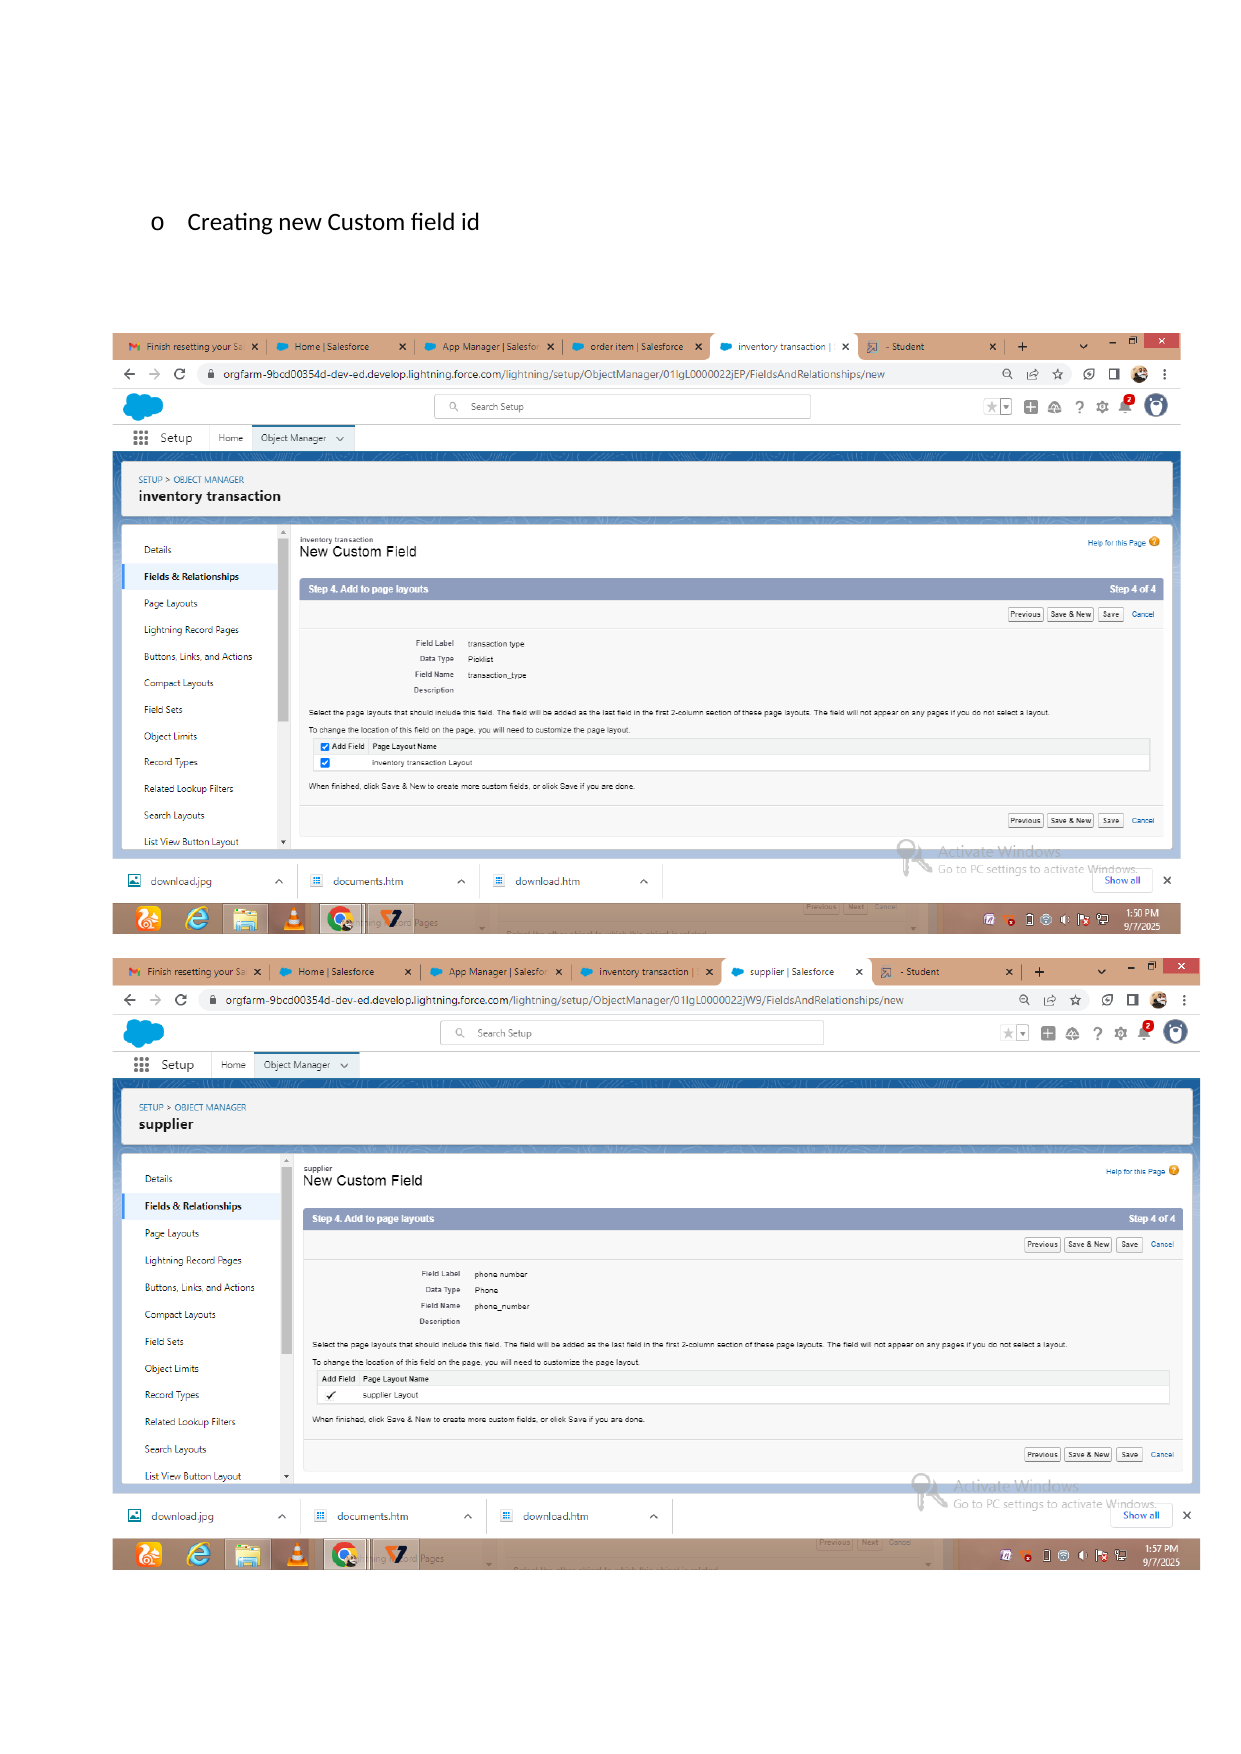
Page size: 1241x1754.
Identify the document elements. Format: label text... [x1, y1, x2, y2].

picture [112, 333, 1181, 934]
picture [112, 958, 1200, 1570]
list Creating new Custom field id [150, 206, 1200, 238]
